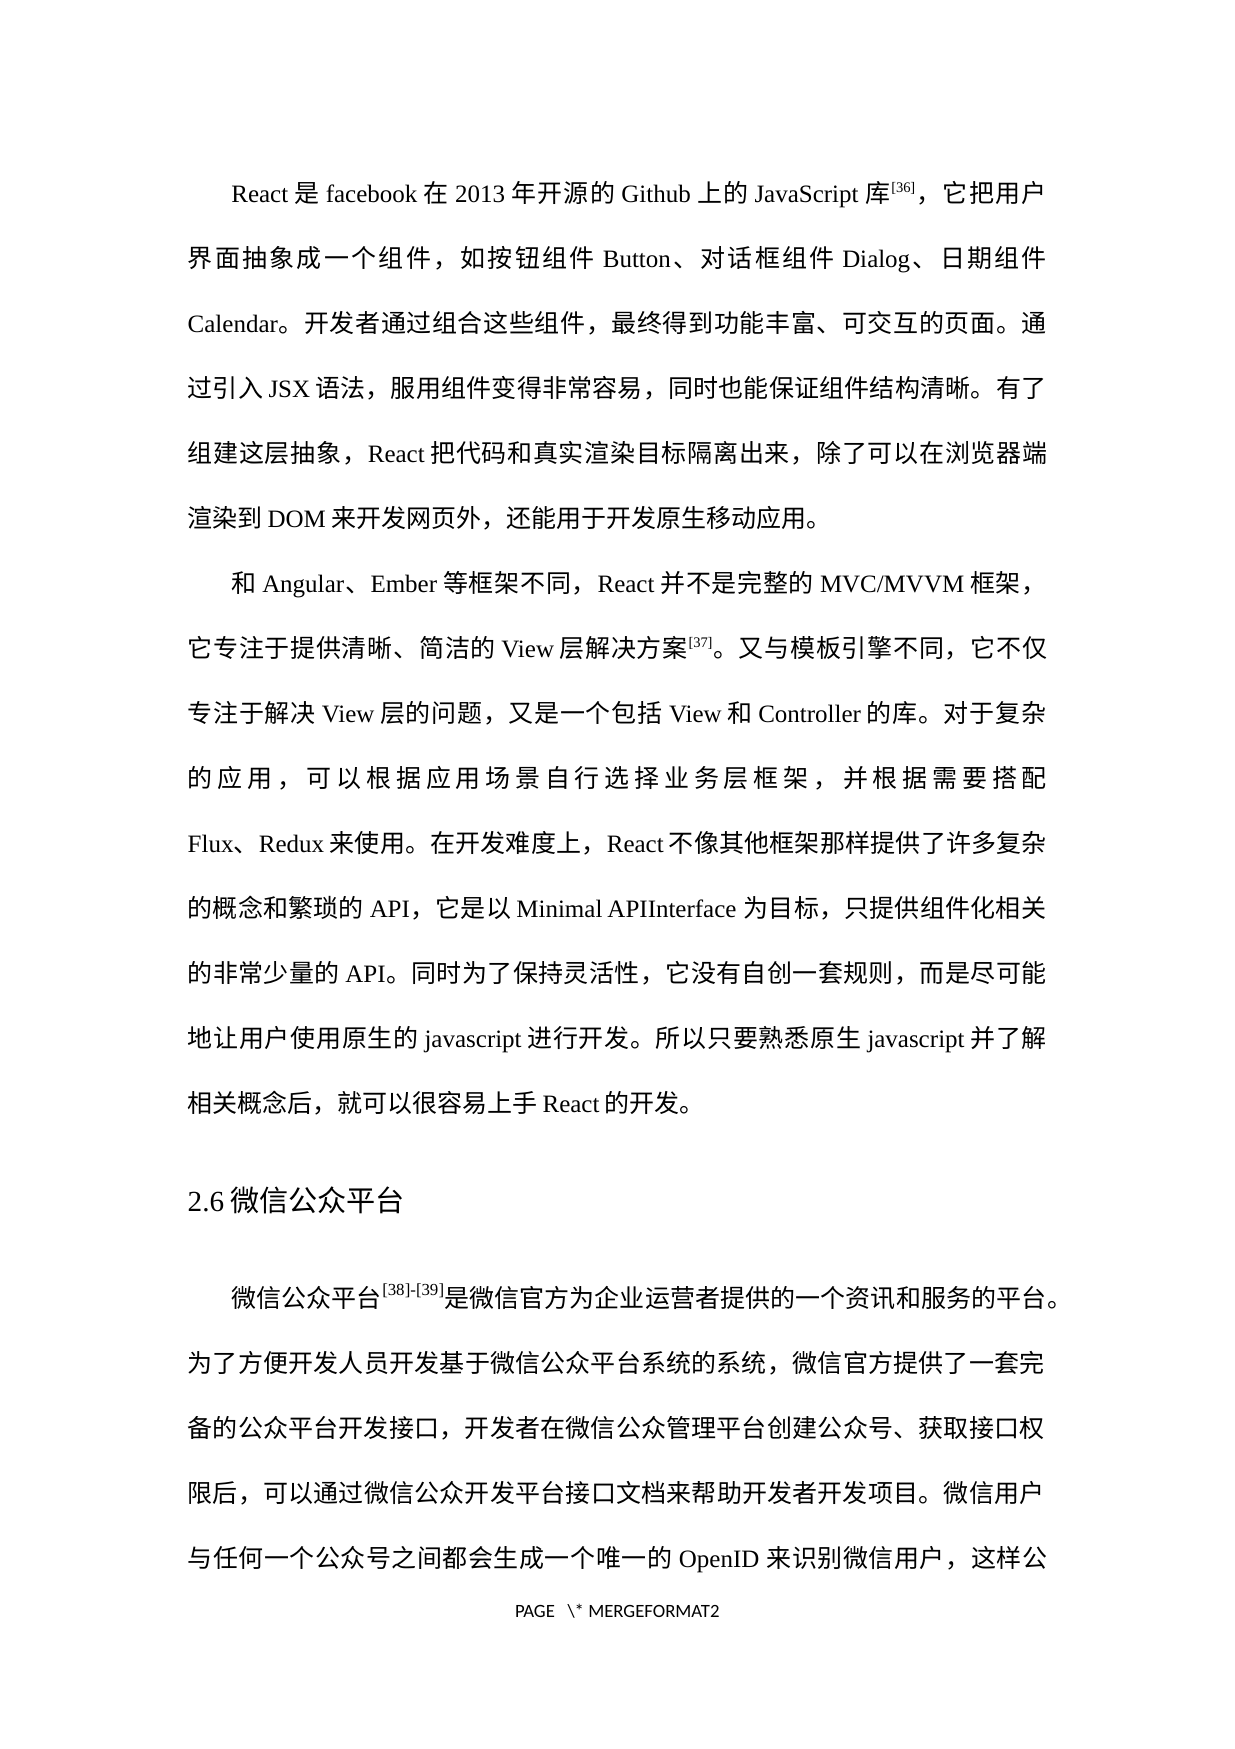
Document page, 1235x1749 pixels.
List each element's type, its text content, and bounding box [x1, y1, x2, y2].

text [187, 1264, 1047, 1589]
text React是facebook在2013年开源的Github上的JavaScript库[36]，它把用户界面抽象成一个组件，如按钮组件Button、对话框组件Dialog、日期组件Calendar。开发者通过组合这些组件，最终得到功能丰富、可交互的页面。通过引入JSX语法，服用组件变得非常容易，同时也能保证组件结构清晰。有了组建这层抽象，React把代码和真实渲染目标隔离出来，除了可以在浏览器端渲染到DOM来开发网页外，还能用于开发原生移动应用。 [187, 159, 1047, 549]
text 和Angular、Ember等框架不同，React并不是完整的MVC/MVVM框架，它专注于提供清晰、简洁的View层解决方案[37]。又与模板引擎不同，它不仅专注于解决View层的问题，又是一个包括View和Controller的库。对于复杂的应用，可以根据应用场景自行选择业务层框架，并根据需要搭配Flux、Redux来使用。在开发难度上，React不像其他框架那样提供了许多复杂的概念和繁琐的API，它是以Minimal APIInterface 为目标，只提供组件化相关的非常少量的API。同时为了保持灵活性，它没有自创一套规则，而是尽可能地让用户使用原生的javascript进行开发。所以只要熟悉原生javascript并了解相关概念后，就可以很容易上手React的开发。 [187, 549, 1047, 1134]
text 2.6微信公众平台 [187, 1167, 1047, 1232]
